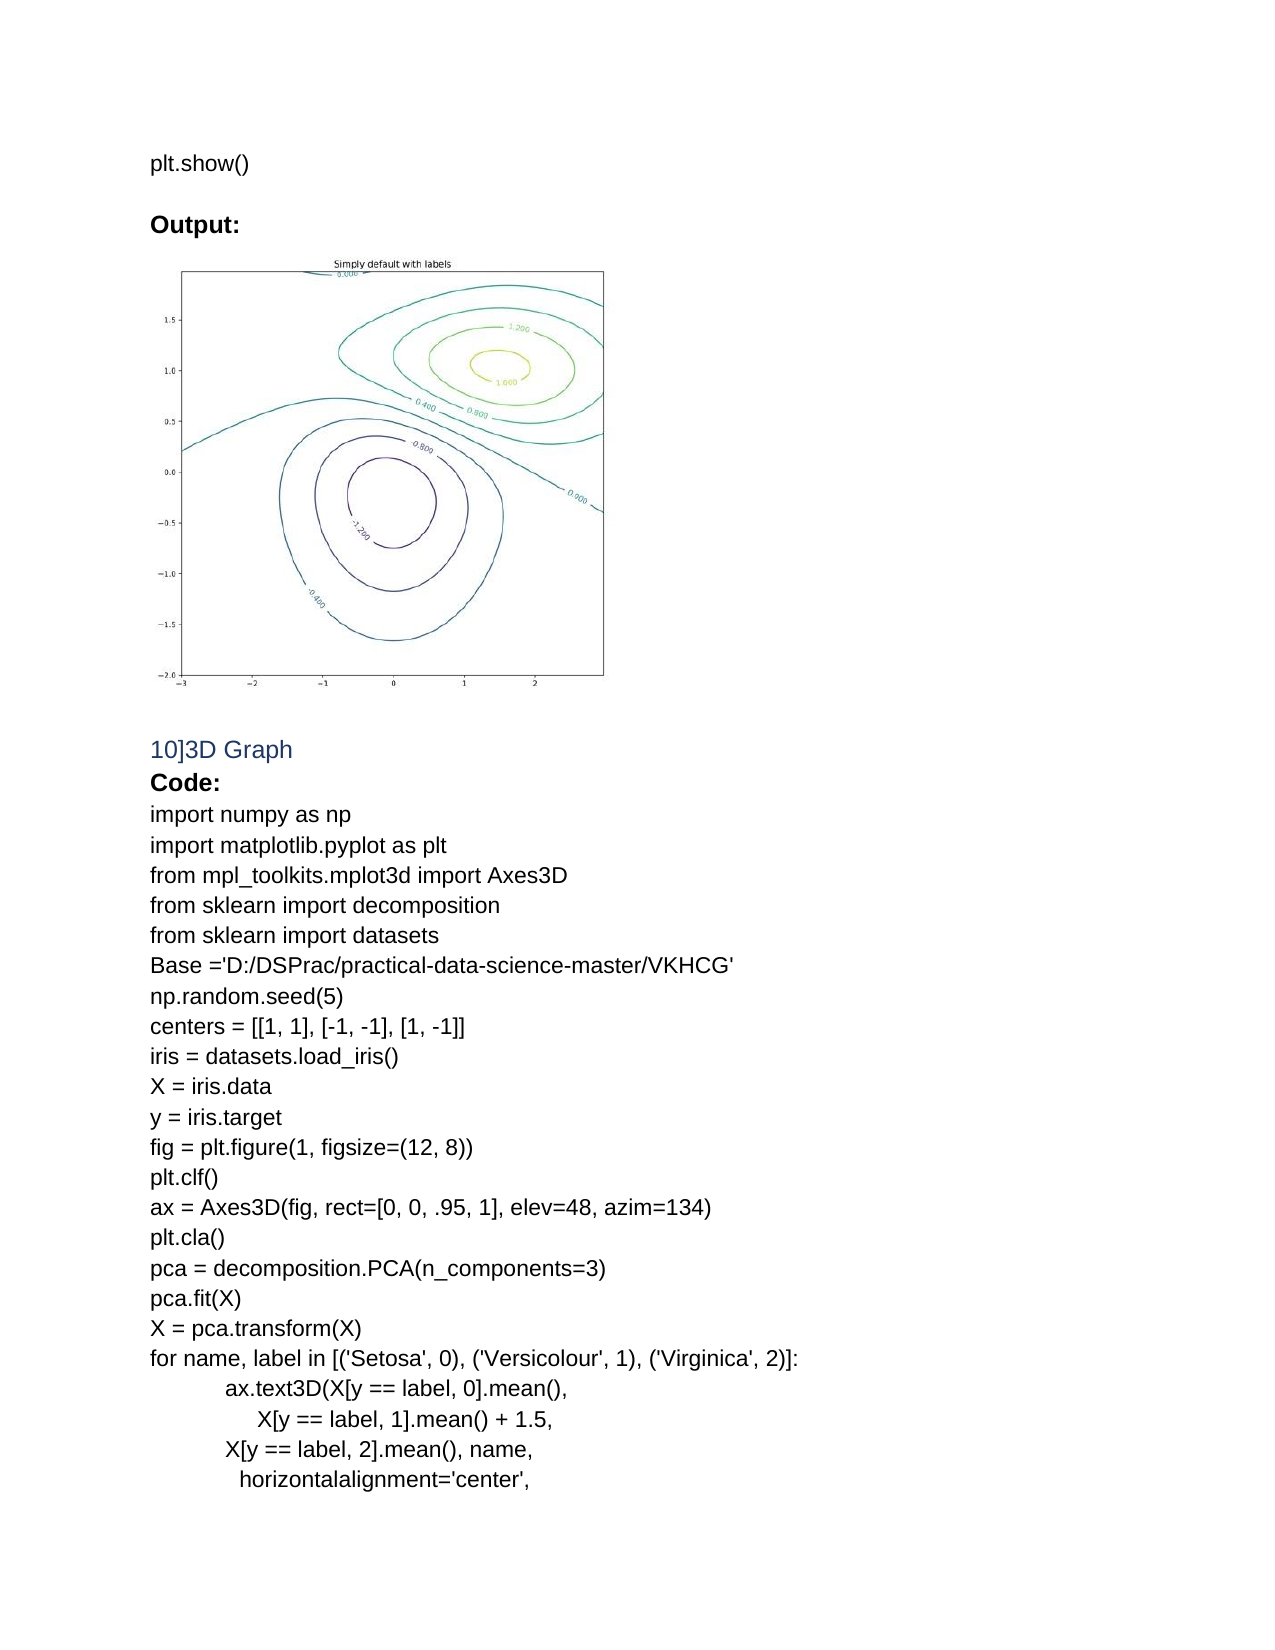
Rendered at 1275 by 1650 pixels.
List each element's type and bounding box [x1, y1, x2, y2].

picture [150, 243, 625, 698]
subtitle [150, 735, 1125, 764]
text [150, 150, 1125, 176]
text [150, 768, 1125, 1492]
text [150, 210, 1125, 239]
